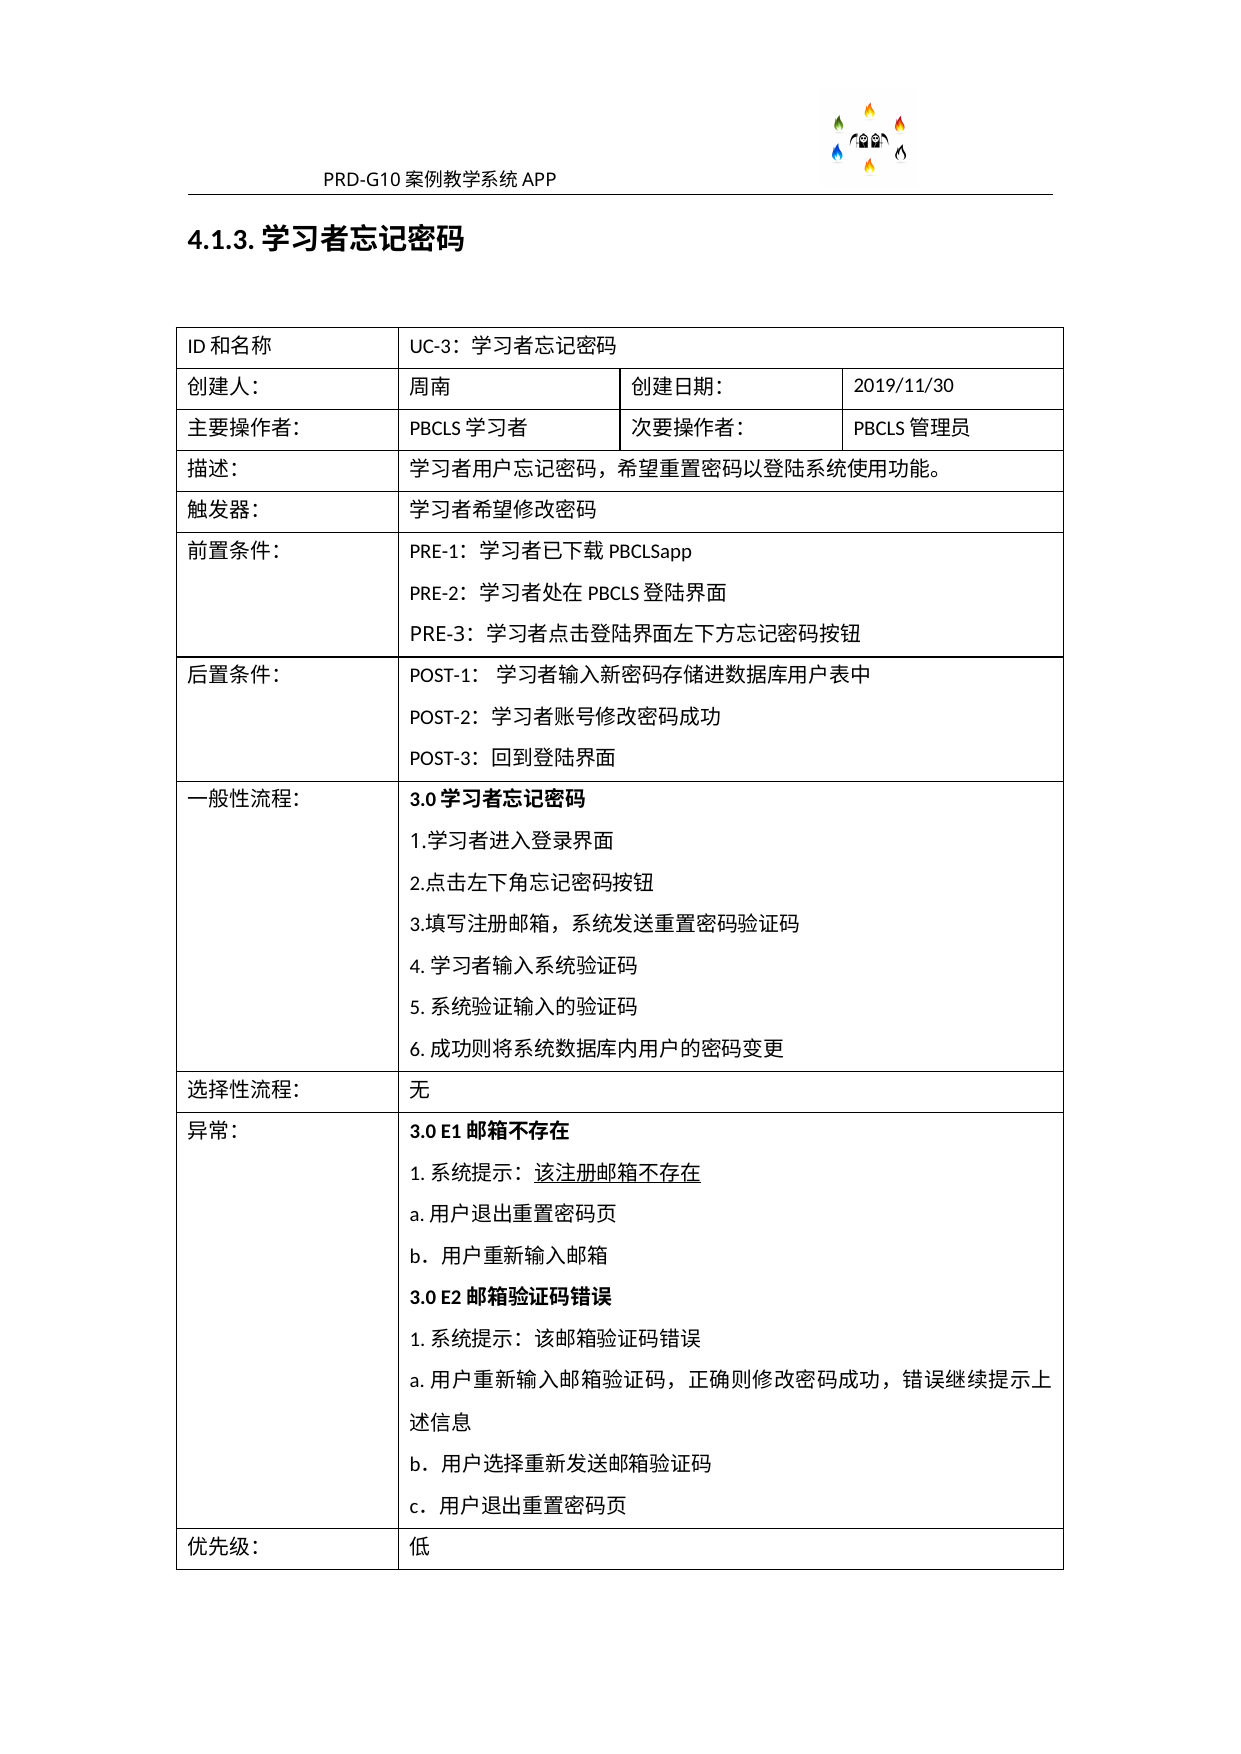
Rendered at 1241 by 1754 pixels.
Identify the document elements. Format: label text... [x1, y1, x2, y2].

table_cell 周南 [399, 369, 619, 409]
table_cell 学习者希望修改密码 [399, 492, 1063, 532]
table_cell PBCLS学习者 [399, 410, 619, 450]
table_cell 3.0 E1 邮箱不存在 1. 系统提示：该注册邮箱不存在 a. 用户退出重置密码页 b．用户重新输入邮箱 3.0 E2 邮箱验证码错误 1. 系统提示：该邮箱验证码错误 a. 用户重新输入邮箱验证码，正确则修改密码成功，错误继续提示上述信息 b．用户选择重新发送邮箱验证码 c．用户退出重置密码页 [399, 1113, 1063, 1528]
table_cell 无 [399, 1072, 1063, 1112]
table_cell PRE-1：学习者已下载PBCLSapp PRE-2：学习者处在PBCLS登陆界面 PRE-3：学习者点击登陆界面左下方忘记密码按钮 [399, 533, 1063, 656]
table_header ID和名称 [177, 328, 398, 368]
table_cell 2019/11/30 [843, 369, 1063, 409]
table_cell 选择性流程： [177, 1072, 398, 1112]
table_cell 后置条件： [177, 658, 398, 781]
table_cell 主要操作者： [177, 410, 398, 450]
table_header UC-3：学习者忘记密码 [399, 328, 1063, 368]
table_cell 前置条件： [177, 533, 398, 656]
table_cell 学习者用户忘记密码，希望重置密码以登陆系统使用功能。 [399, 451, 1063, 491]
text 学习者忘记密码 [187, 204, 1053, 269]
table_cell 触发器： [177, 492, 398, 532]
table_cell 描述： [177, 451, 398, 491]
table_cell 异常： [177, 1113, 398, 1528]
table_cell 优先级： [177, 1529, 398, 1569]
table_cell 一般性流程： [177, 782, 398, 1071]
table_cell 创建人： [177, 369, 398, 409]
table_cell 低 [399, 1529, 1063, 1569]
table_cell 创建日期： [621, 369, 842, 409]
table_cell 次要操作者： [621, 410, 842, 450]
table_cell 3.0学习者忘记密码 1.学习者进入登录界面 2.点击左下角忘记密码按钮 3.填写注册邮箱，系统发送重置密码验证码 4. 学习者输入系统验证码 5. 系统验证输入的验证码 6. 成功则将系统数据库内用户的密码变更 [399, 782, 1063, 1071]
table_cell PBCLS管理员 [843, 410, 1063, 450]
table_cell POST-1： 学习者输入新密码存储进数据库用户表中 POST-2：学习者账号修改密码成功 POST-3：回到登陆界面 [399, 658, 1063, 781]
picture [820, 88, 918, 187]
